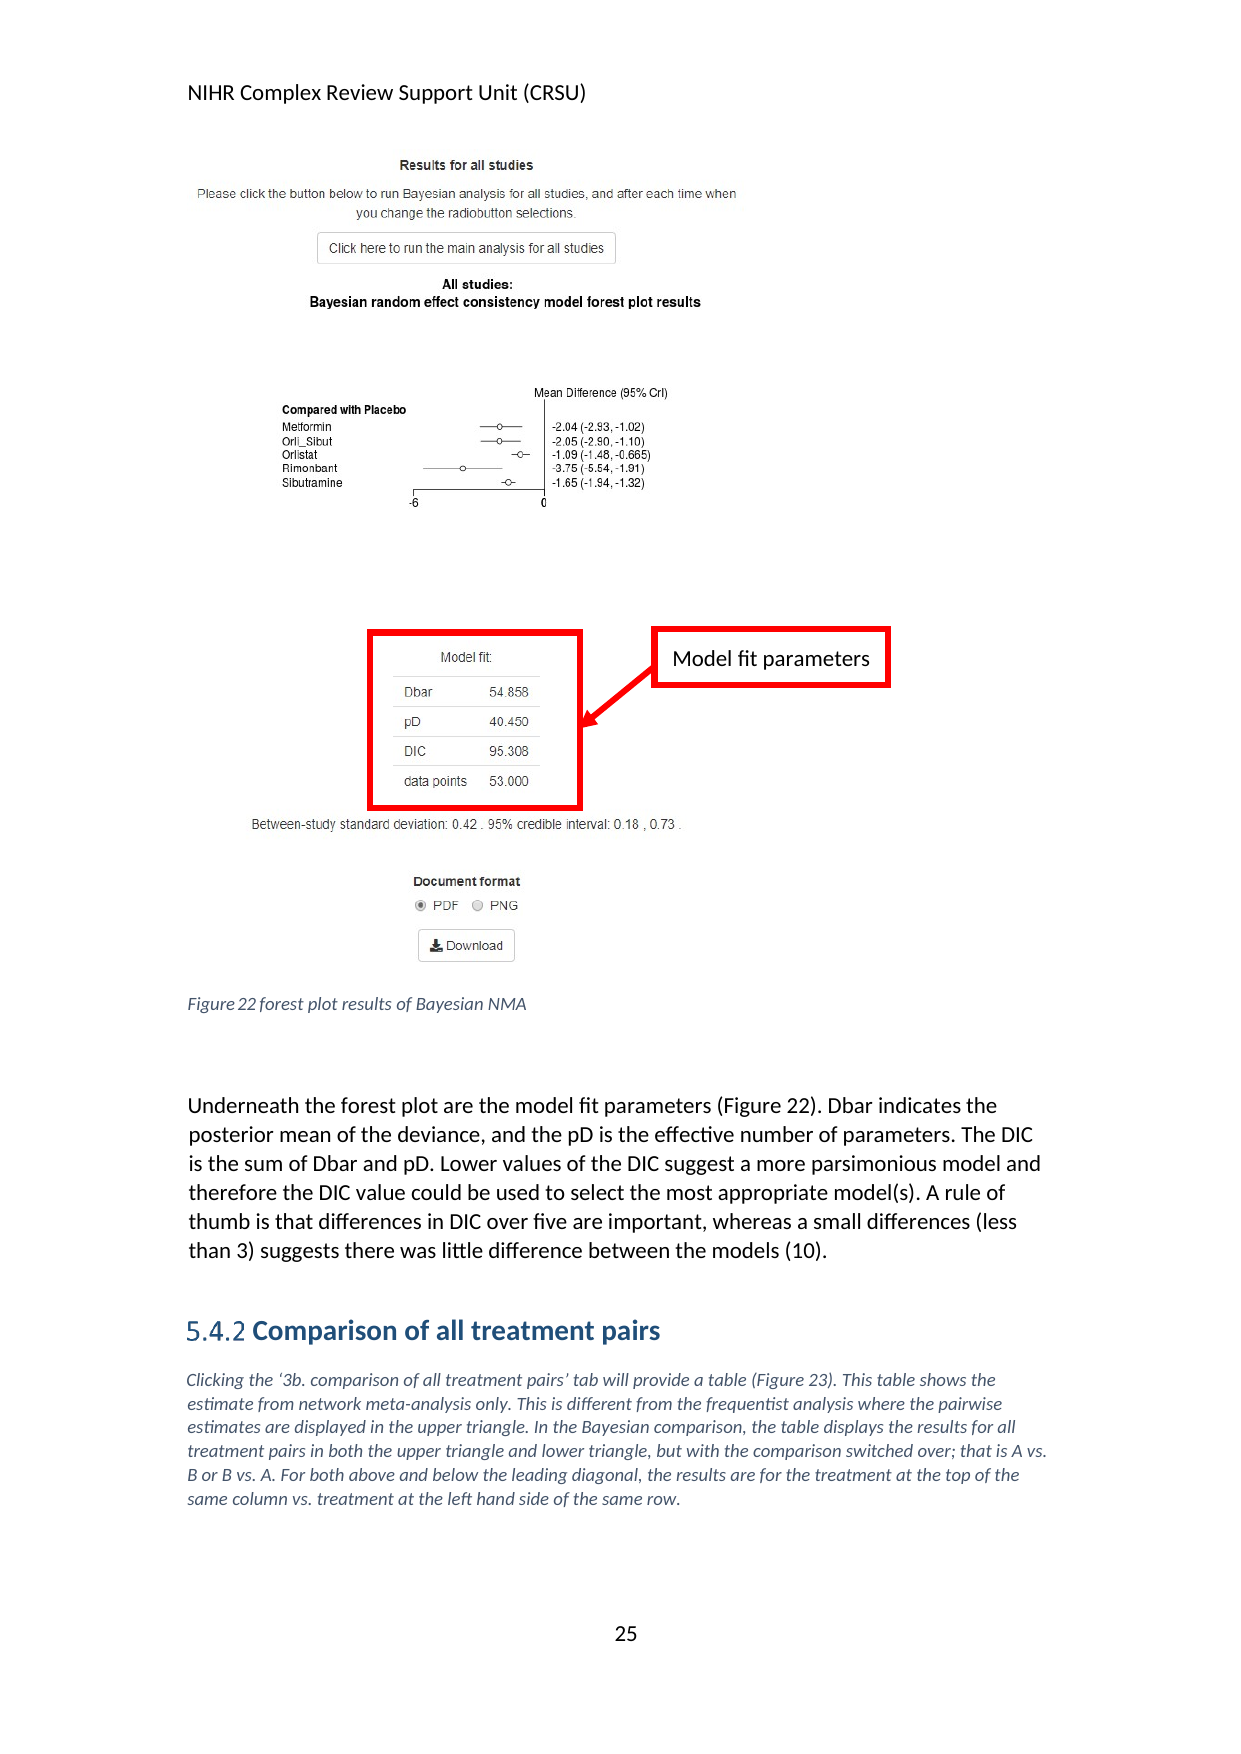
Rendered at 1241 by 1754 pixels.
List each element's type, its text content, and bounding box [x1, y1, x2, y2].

picture [373, 636, 577, 805]
picture [658, 632, 747, 682]
subtitle Comparison of all treatment pairs [187, 1312, 1058, 1348]
text Clicking the ‘3b. comparison of all treatment pairs’ tab will provide a table (Figure 23). This table shows the estimate from network meta-analysis only. This is different from the frequentist analysis where the pairwise estimates are displayed in the upper triangle. In the Bayesian comparison, the table displays the results for all treatment pairs in both the upper triangle and lower triangle, but with the comparison switched over; that is A vs. B or B vs. A. For both above and below the leading diagonal, the results are for the treatment at the top of the same column vs. treatment at the left hand side of the same row. [186, 1368, 1058, 1510]
picture [187, 149, 747, 970]
text Underneath the forest plot are the model fit parameters (Figure 22). Dbar indicates the posterior mean of the deviance, and the pD is the effective number of parameters. The DIC is the sum of Dbar and pD. Lower values of the DIC suggest a more parsimonious model and therefore the DIC value could be used to select the most appropriate model(s). A rule of thumb is that differences in DIC over five are important, whereas a small differences (less than 3) suggests there was little difference between the models (10). [187, 1092, 1053, 1264]
picture [186, 1320, 244, 1341]
